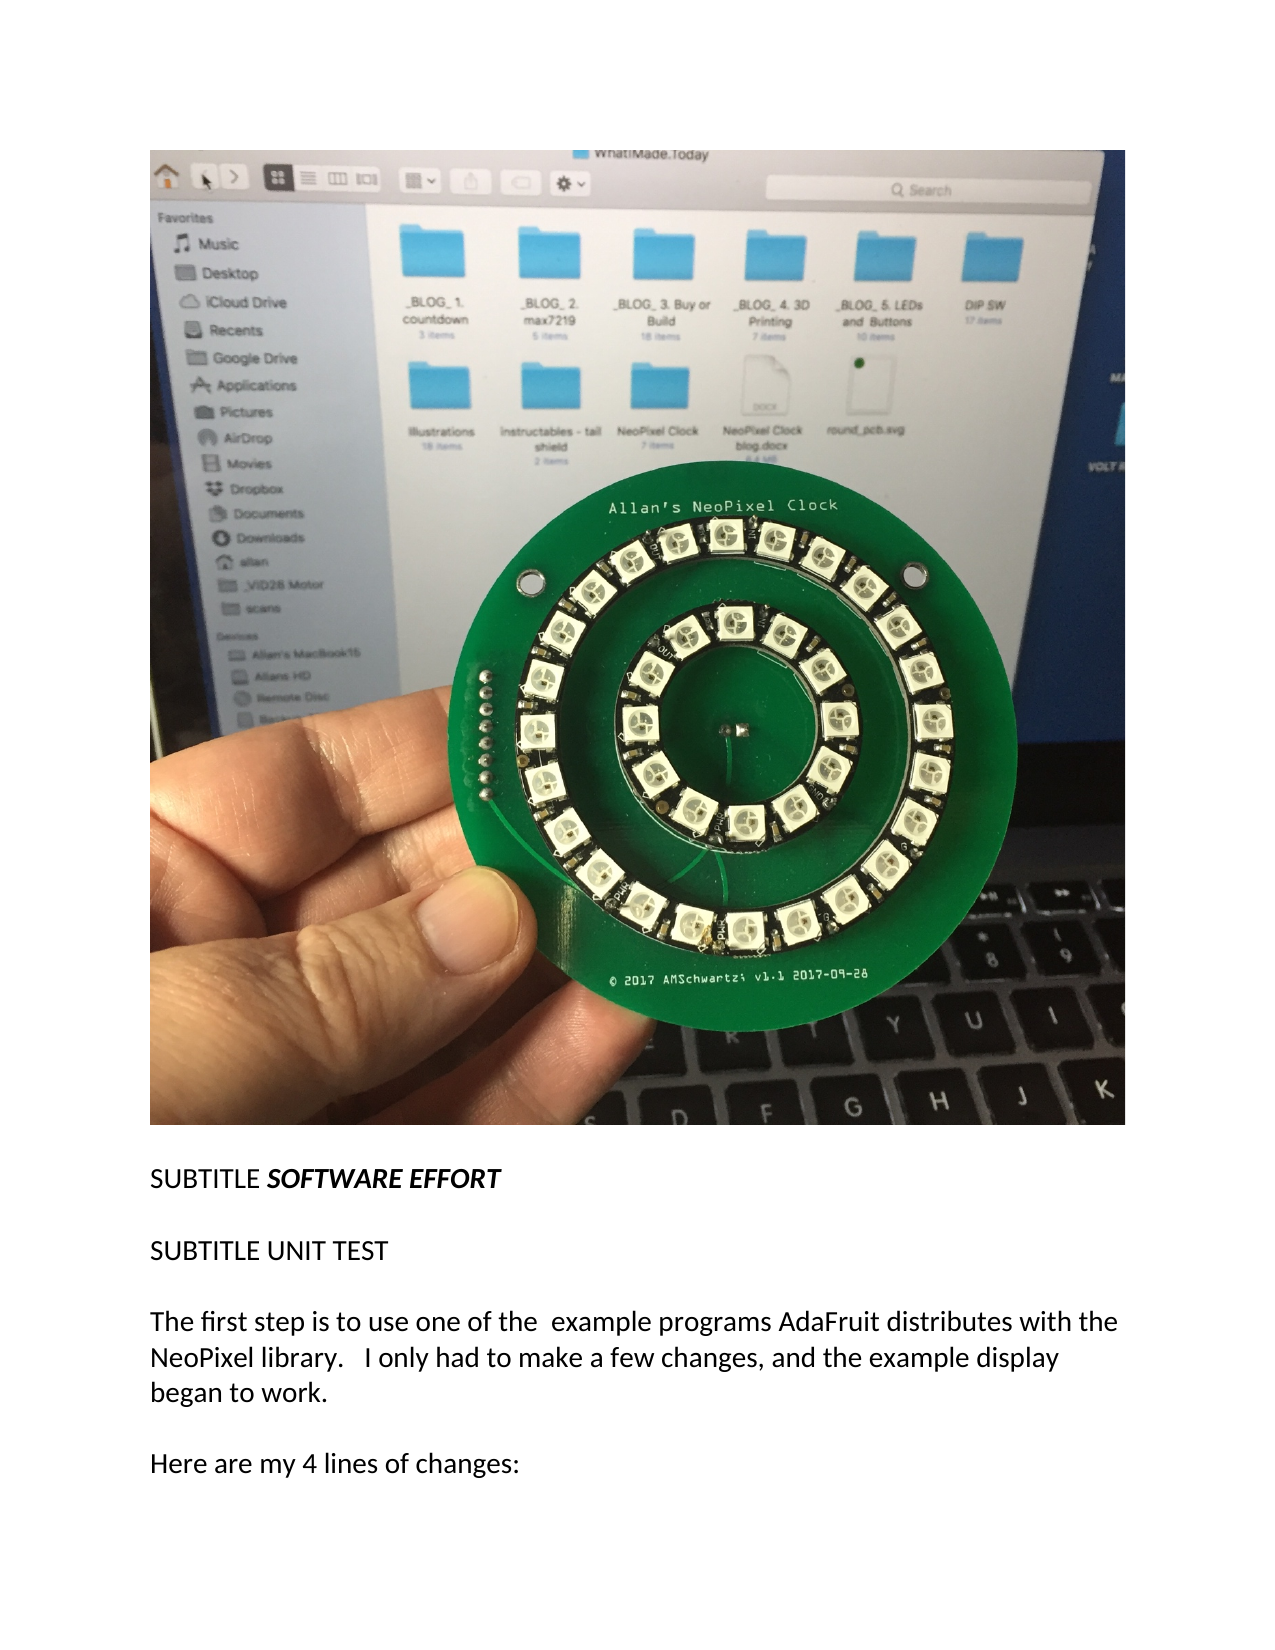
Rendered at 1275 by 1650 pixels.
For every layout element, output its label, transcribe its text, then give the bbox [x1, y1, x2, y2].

text The first step is to use one of the example programs AdaFruit distributes with the NeoPixel library. I only had to make a few changes, and the example display began to work. [150, 1303, 1125, 1410]
text SUBTITLE UNIT TEST [150, 1232, 1125, 1267]
text SUBTITLE SOFTWARE EFFORT [150, 1161, 1125, 1196]
text Here are my 4 lines of changes: [150, 1446, 1125, 1481]
picture [150, 150, 1125, 1125]
